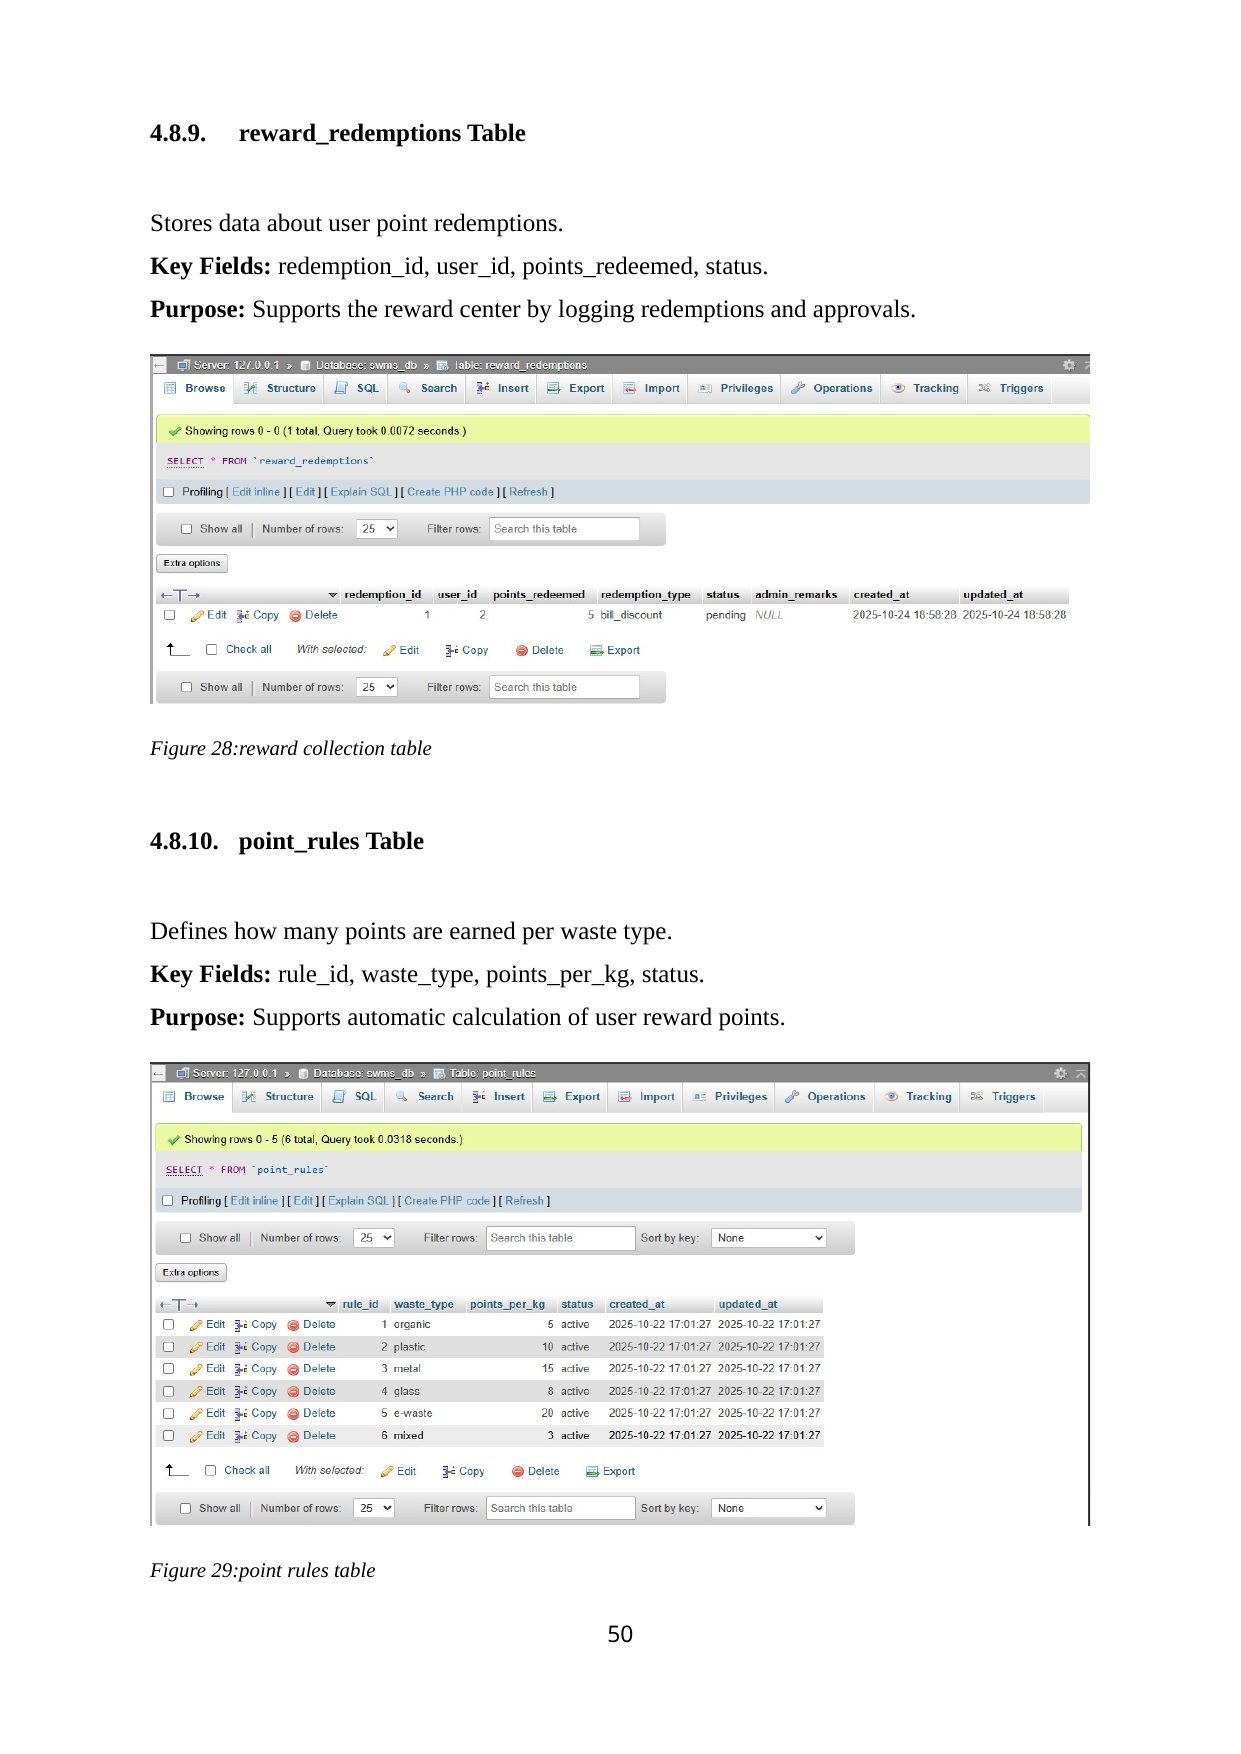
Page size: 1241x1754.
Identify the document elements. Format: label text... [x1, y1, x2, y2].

text Figure 28:reward collection table [150, 736, 1090, 760]
text Stores data about user point redemptions. Key Fields: redemption_id, user_id, points_redeemed, status. Purpose: Supports the reward center by logging redemptions and approvals. [150, 208, 1090, 323]
subtitle reward_redemptions Table [150, 118, 1090, 147]
text Figure 29:point rules table [150, 1558, 1090, 1582]
picture [150, 1062, 1091, 1526]
subtitle point_rules Table [150, 826, 1090, 855]
text Defines how many points are earned per waste type. Key Fields: rule_id, waste_type, points_per_kg, status. Purpose: Supports automatic calculation of user reward points. [150, 916, 1090, 1031]
picture [150, 354, 1091, 704]
